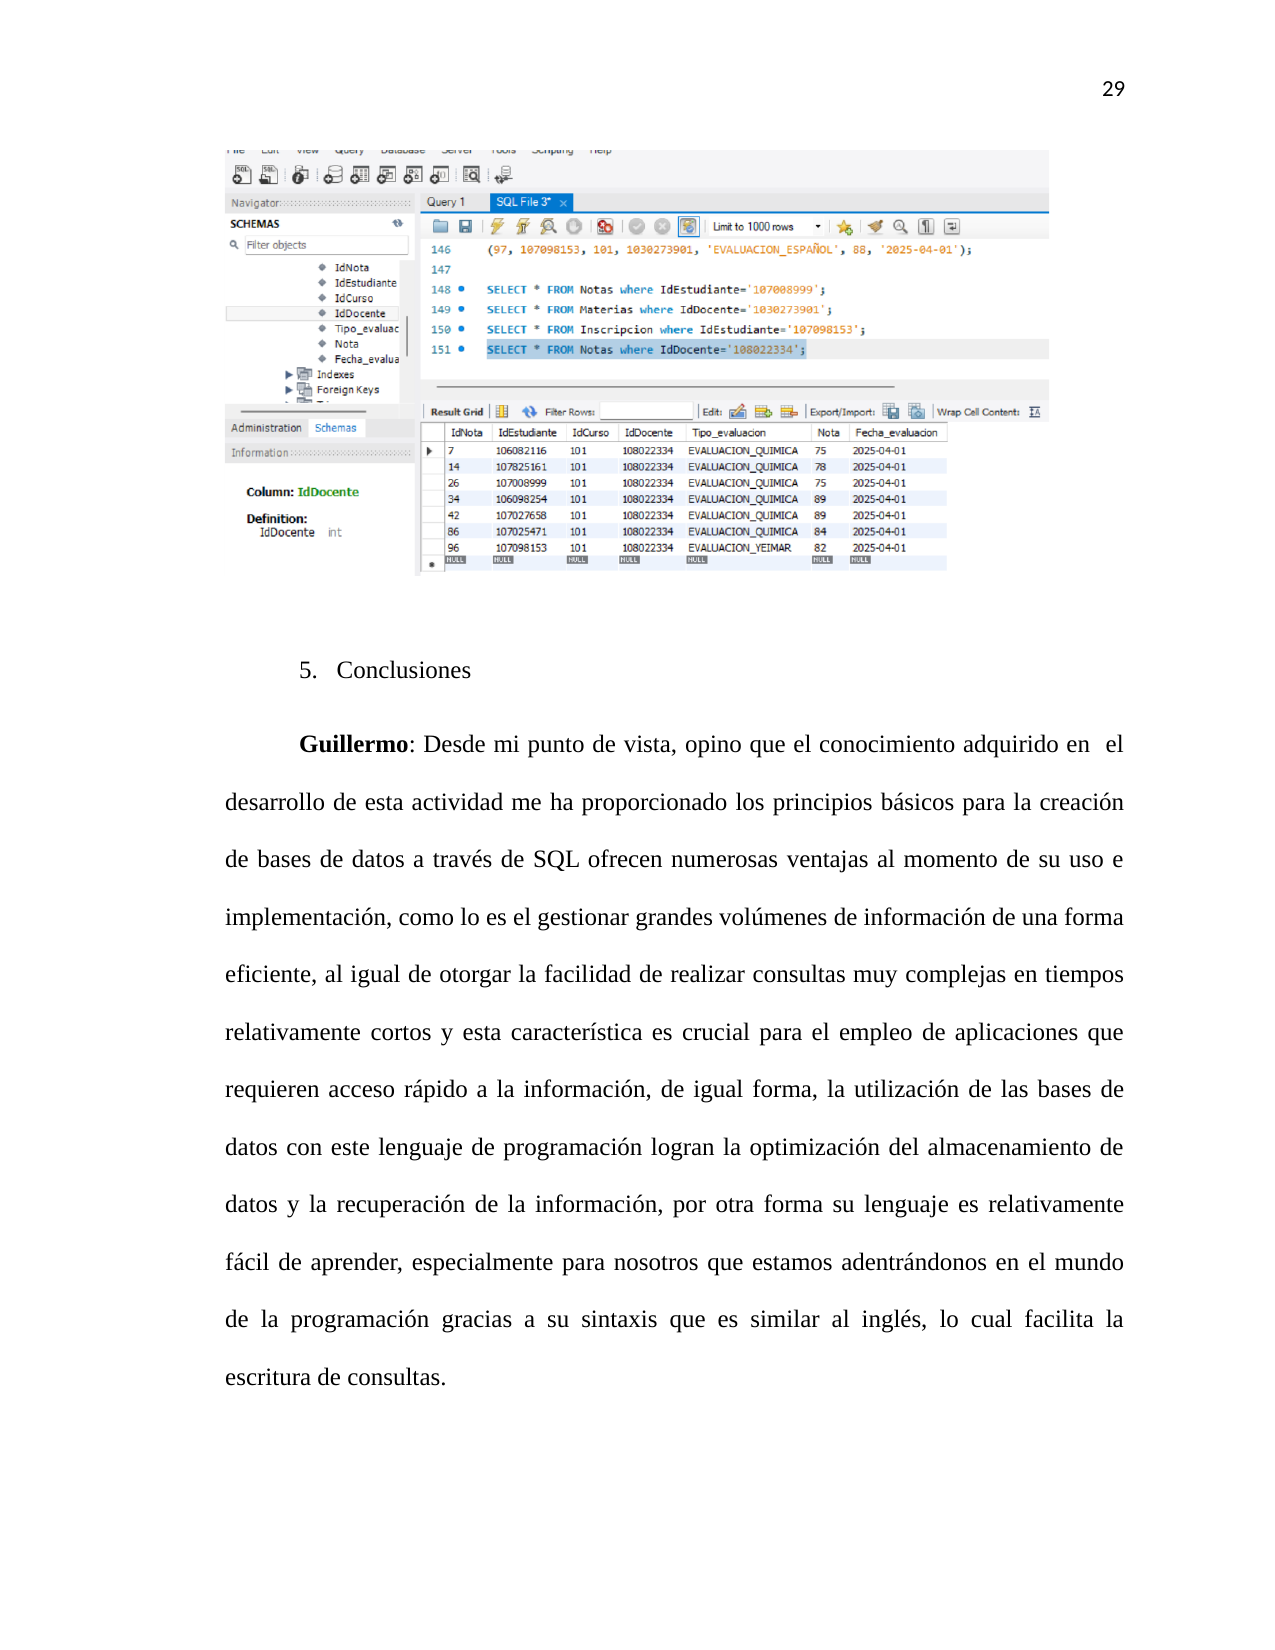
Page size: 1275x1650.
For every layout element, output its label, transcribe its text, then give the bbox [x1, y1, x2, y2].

text Guillermo: Desde mi punto de vista, opino que el conocimiento adquirido en el desarrollo de esta actividad me ha proporcionado los principios básicos para la creación de bases de datos a través de SQL ofrecen numerosas ventajas al momento de su uso e implementación, como lo es el gestionar grandes volúmenes de información de una forma eficiente, al igual de otorgar la facilidad de realizar consultas muy complejas en tiempos relativamente cortos y esta característica es crucial para el empleo de aplicaciones que requieren acceso rápido a la información, de igual forma, la utilización de las bases de datos con este lenguaje de programación logran la optimización del almacenamiento de datos y la recuperación de la información, por otra forma su lenguaje es relativamente fácil de aprender, especialmente para nosotros que estamos adentrándonos en el mundo de la programación gracias a su sintaxis que es similar al inglés, lo cual facilita la escritura de consultas. [225, 729, 1125, 1391]
picture [224, 150, 1048, 575]
list Conclusiones [299, 655, 1125, 684]
